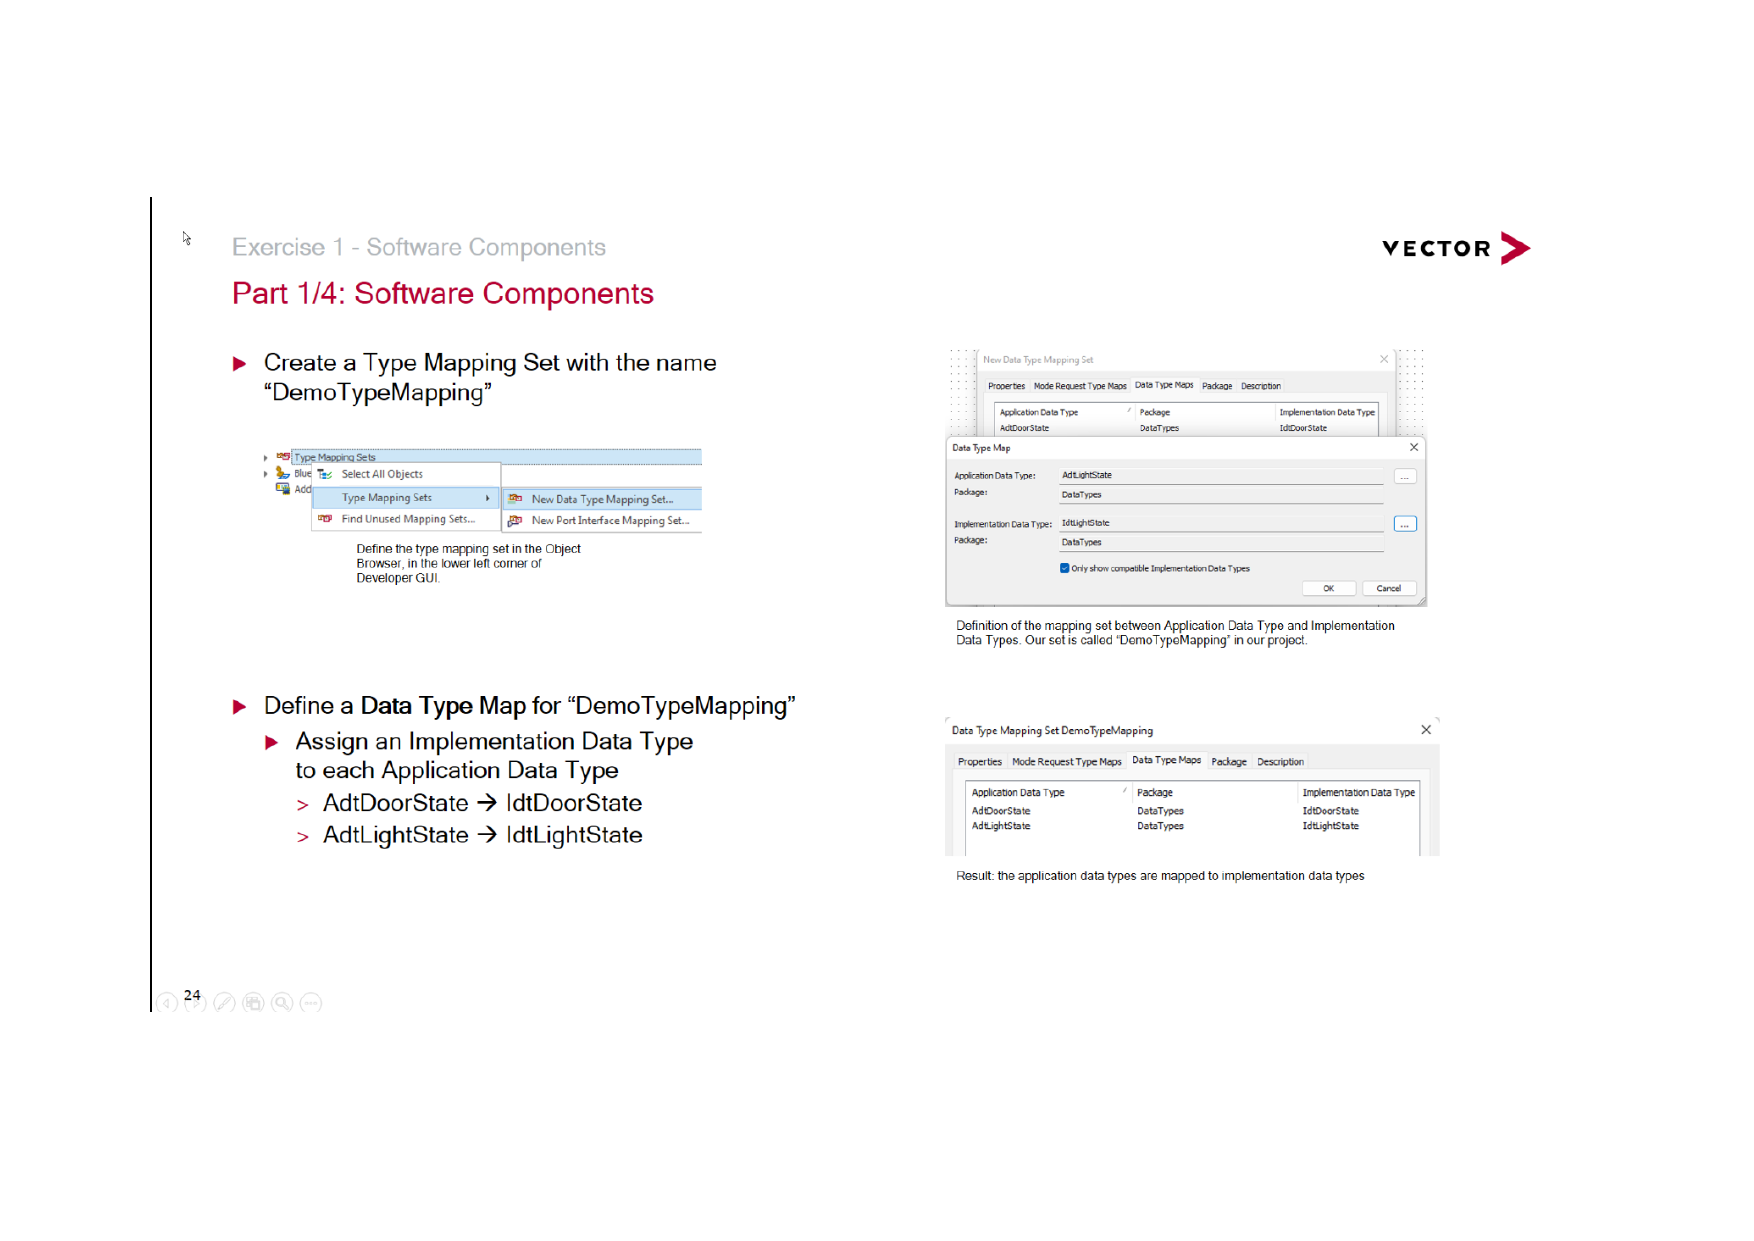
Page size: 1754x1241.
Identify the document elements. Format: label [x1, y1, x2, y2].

picture [150, 197, 1604, 1012]
